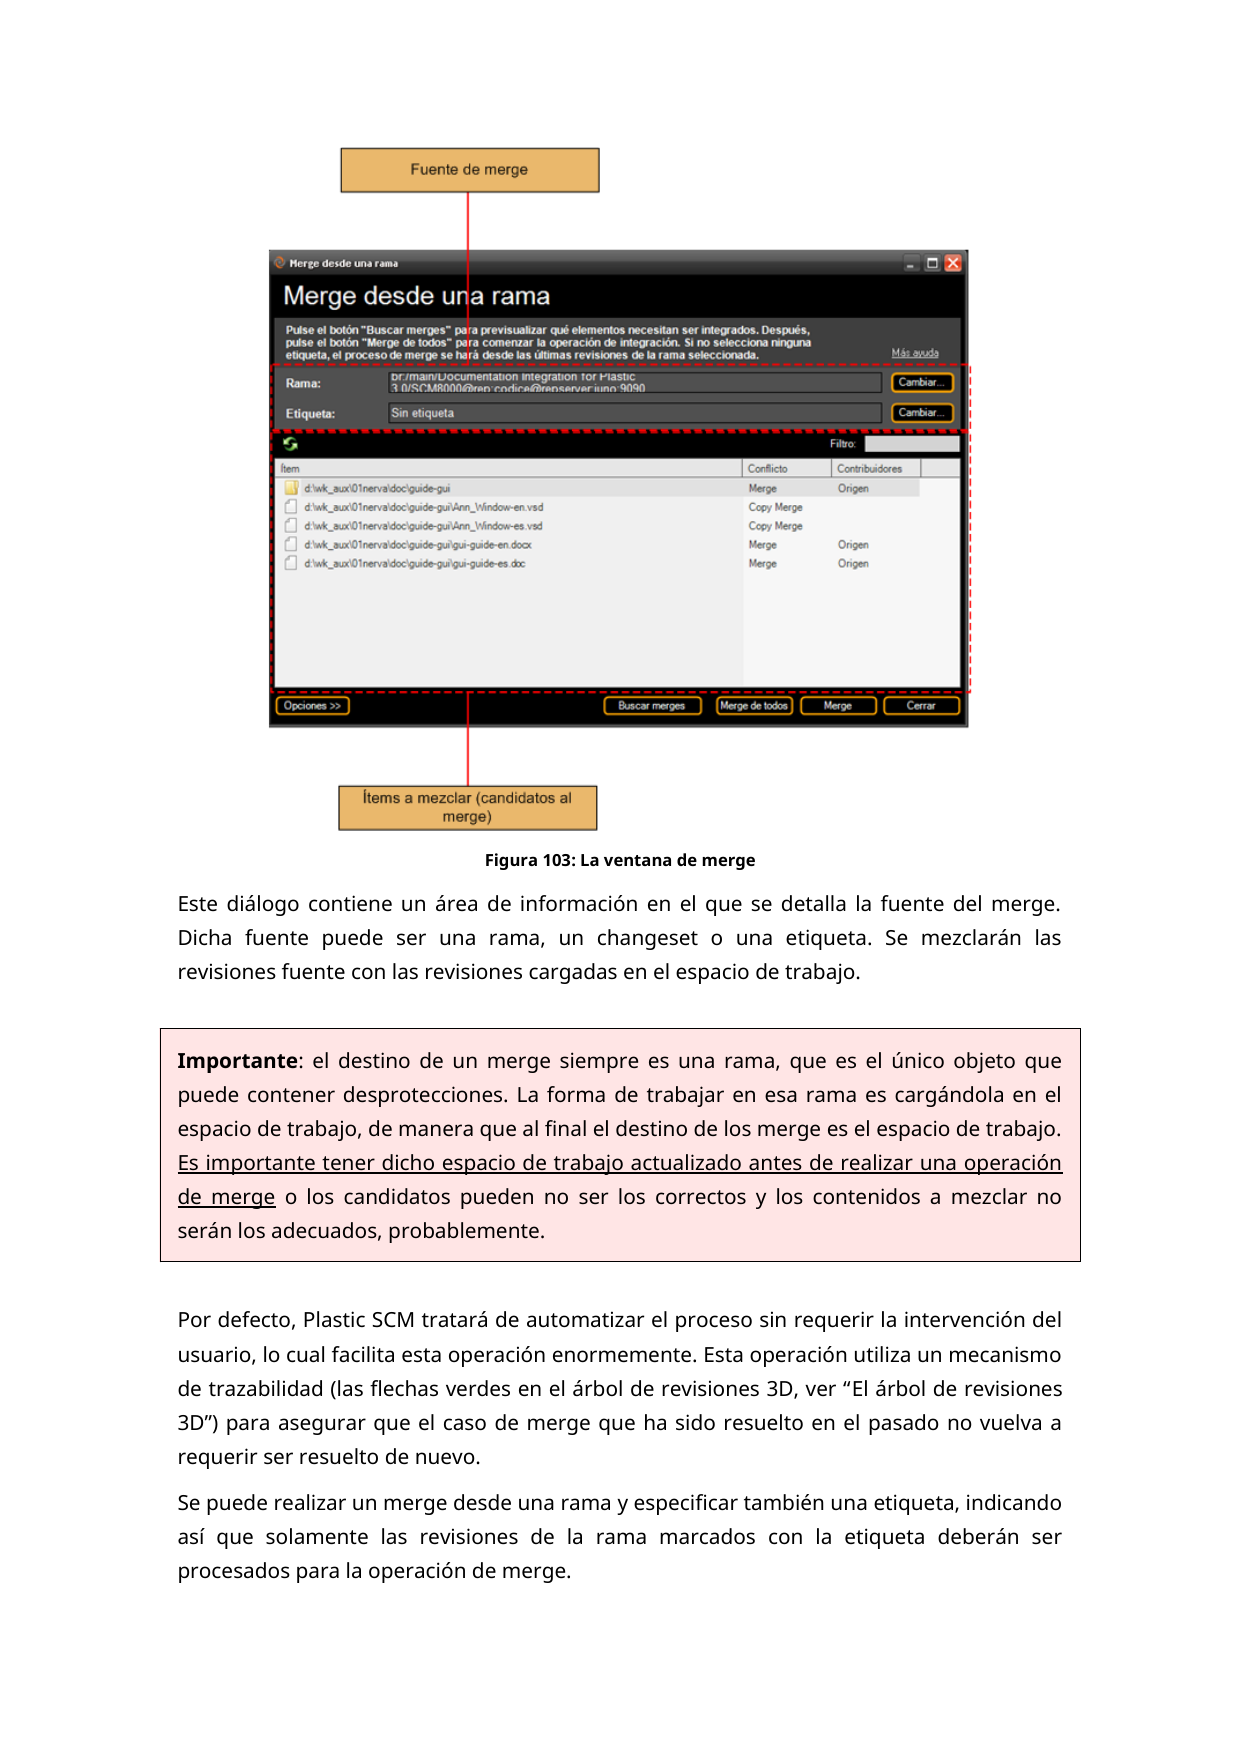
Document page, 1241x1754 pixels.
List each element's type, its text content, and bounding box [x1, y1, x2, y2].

picture [268, 147, 972, 831]
text Este diálogo contiene un área de información en el que se detalla la fuente del merge. Dicha fuente puede ser una rama, un changeset o una etiqueta. Se mezclarán las revisiones fuente con las revisiones cargadas en el espacio de trabajo. [177, 889, 1063, 985]
text Figura 103: La ventana de merge [177, 849, 1063, 872]
text Importante: el destino de un merge siempre es una rama, que es el único objeto que puede contener desprotecciones. La forma de trabajar en esa rama es cargándola en el espacio de trabajo, de manera que al final el destino de los merge es el espacio de trabajo. Es importante tener dicho espacio de trabajo actualizado antes de realizar una operación de merge o los candidatos pueden no ser los correctos y los contenidos a mezclar no serán los adecuados, probablemente. [161, 1029, 1080, 1261]
text Por defecto, Plastic SCM tratará de automatizar el proceso sin requerir la intervención del usuario, lo cual facilita esta operación enormemente. Esta operación utiliza un mecanismo de trazabilidad (las flechas verdes en el árbol de revisiones 3D, ver “El árbol de revisiones 3D”) para asegurar que el caso de merge que ha sido resuelto en el pasado no vuelva a requerir ser resuelto de nuevo. [177, 1306, 1063, 1470]
text Se puede realizar un merge desde una rama y especificar también una etiqueta, indicando así que solamente las revisiones de la rama marcados con la etiqueta deberán ser procesados para la operación de merge. [177, 1488, 1063, 1585]
